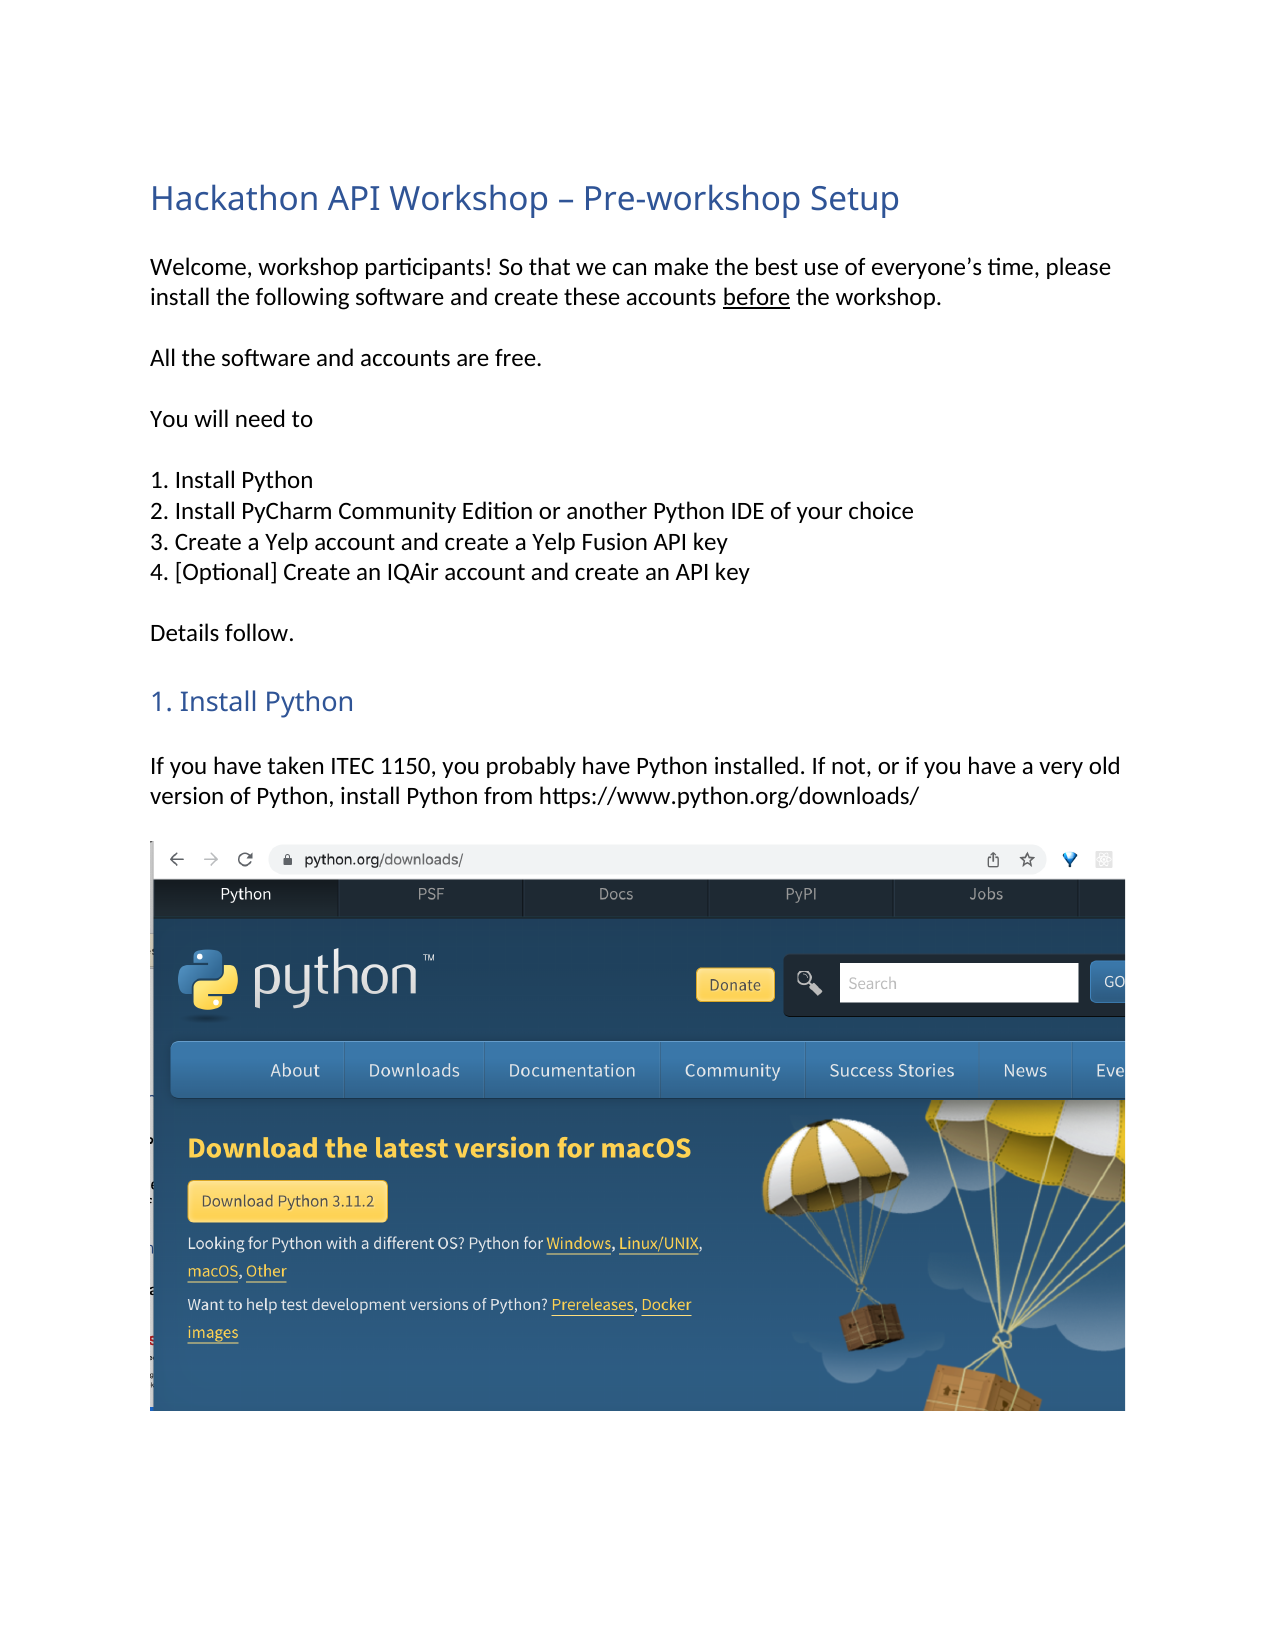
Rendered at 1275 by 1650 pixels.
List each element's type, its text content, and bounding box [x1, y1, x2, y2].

text 2. Install PyCharm Community Edition or another Python IDE of your choice [150, 495, 1125, 526]
text You will need to [150, 403, 1125, 434]
picture [150, 841, 1125, 1411]
text 1. Install Python [150, 464, 1125, 495]
text All the software and accounts are free. [150, 342, 1125, 373]
text Details follow. [150, 617, 1125, 648]
text 3. Create a Yelp account and create a Yelp Fusion API key [150, 526, 1125, 556]
text 4. [Optional] Create an IQAir account and create an API key [150, 556, 1125, 587]
text Welcome, workshop participants! So that we can make the best use of everyone’s time, please install the following software and create these accounts before the workshop. [150, 251, 1125, 312]
subtitle 1. Install Python [150, 682, 1125, 719]
text If you have taken ITEC 1150, you probably have Python installed. If not, or if you have a very old version of Python, install Python from https://www.python.org/downloads/ [150, 750, 1125, 811]
subtitle Hackathon API Workshop – Pre-workshop Setup [150, 175, 1125, 220]
